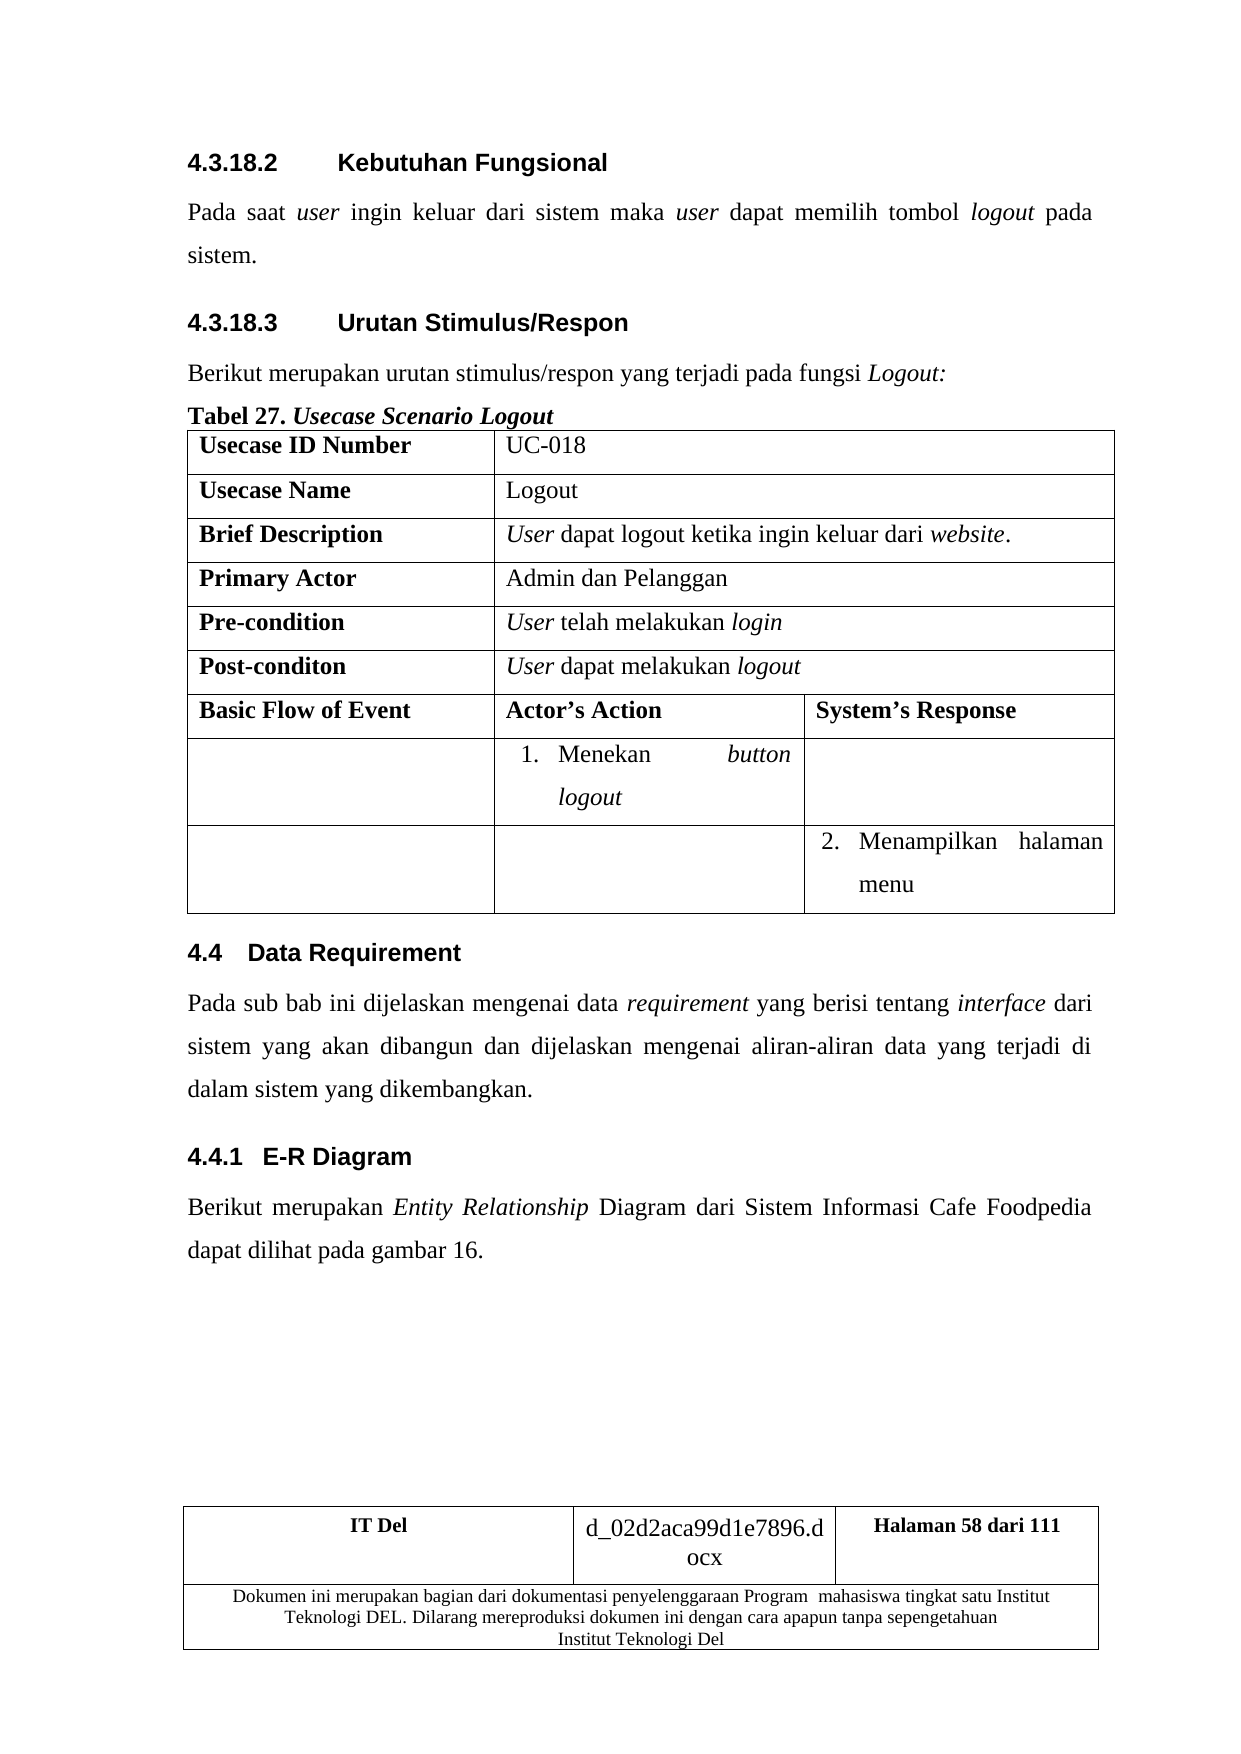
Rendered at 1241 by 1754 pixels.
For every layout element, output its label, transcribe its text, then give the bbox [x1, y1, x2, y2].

text Berikut merupakan urutan stimulus/respon yang terjadi pada fungsi Logout: [187, 358, 1092, 386]
table_cell User dapat melakukan logout [495, 651, 1114, 694]
table_cell Admin dan Pelanggan [495, 563, 1114, 606]
table_header UC-018 [495, 431, 1114, 474]
table_cell Basic Flow of Event [188, 695, 494, 738]
table_cell Actor’s Action [495, 695, 804, 738]
table_cell [495, 826, 804, 912]
table_cell Pre-condition [188, 607, 494, 650]
table_cell System’s Response [805, 695, 1114, 738]
text Tabel 27. Usecase Scenario Logout [187, 401, 1092, 429]
table_cell User telah melakukan login [495, 607, 1114, 650]
table_cell Logout [495, 475, 1114, 518]
subtitle Urutan Stimulus/Respon [187, 308, 1092, 337]
subtitle E-R Diagram [187, 1142, 1092, 1171]
table_cell User dapat logout ketika ingin keluar dari website. [495, 519, 1114, 562]
table_cell [188, 739, 494, 825]
table_header Usecase ID Number [188, 431, 494, 474]
table_cell Brief Description [188, 519, 494, 562]
table_cell Menampilkan halaman menu [805, 826, 1114, 912]
text Berikut merupakan Entity Relationship Diagram dari Sistem Informasi Cafe Foodpedia dapat dilihat pada gambar 16. [187, 1192, 1092, 1263]
table_cell [188, 826, 494, 912]
table_cell Primary Actor [188, 563, 494, 606]
text Pada sub bab ini dijelaskan mengenai data requirement yang berisi tentang interface dari sistem yang akan dibangun dan dijelaskan mengenai aliran-aliran data yang terjadi di dalam sistem yang dikembangkan. [187, 988, 1092, 1103]
table_cell Post-conditon [188, 651, 494, 694]
text Pada saat user ingin keluar dari sistem maka user dapat memilih tombol logout pada sistem. [187, 197, 1092, 269]
subtitle Kebutuhan Fungsional [187, 148, 1092, 176]
table_cell Menekan button logout [495, 739, 804, 825]
table_cell Usecase Name [188, 475, 494, 518]
subtitle Data Requirement [187, 938, 1092, 967]
table_cell [805, 739, 1114, 825]
